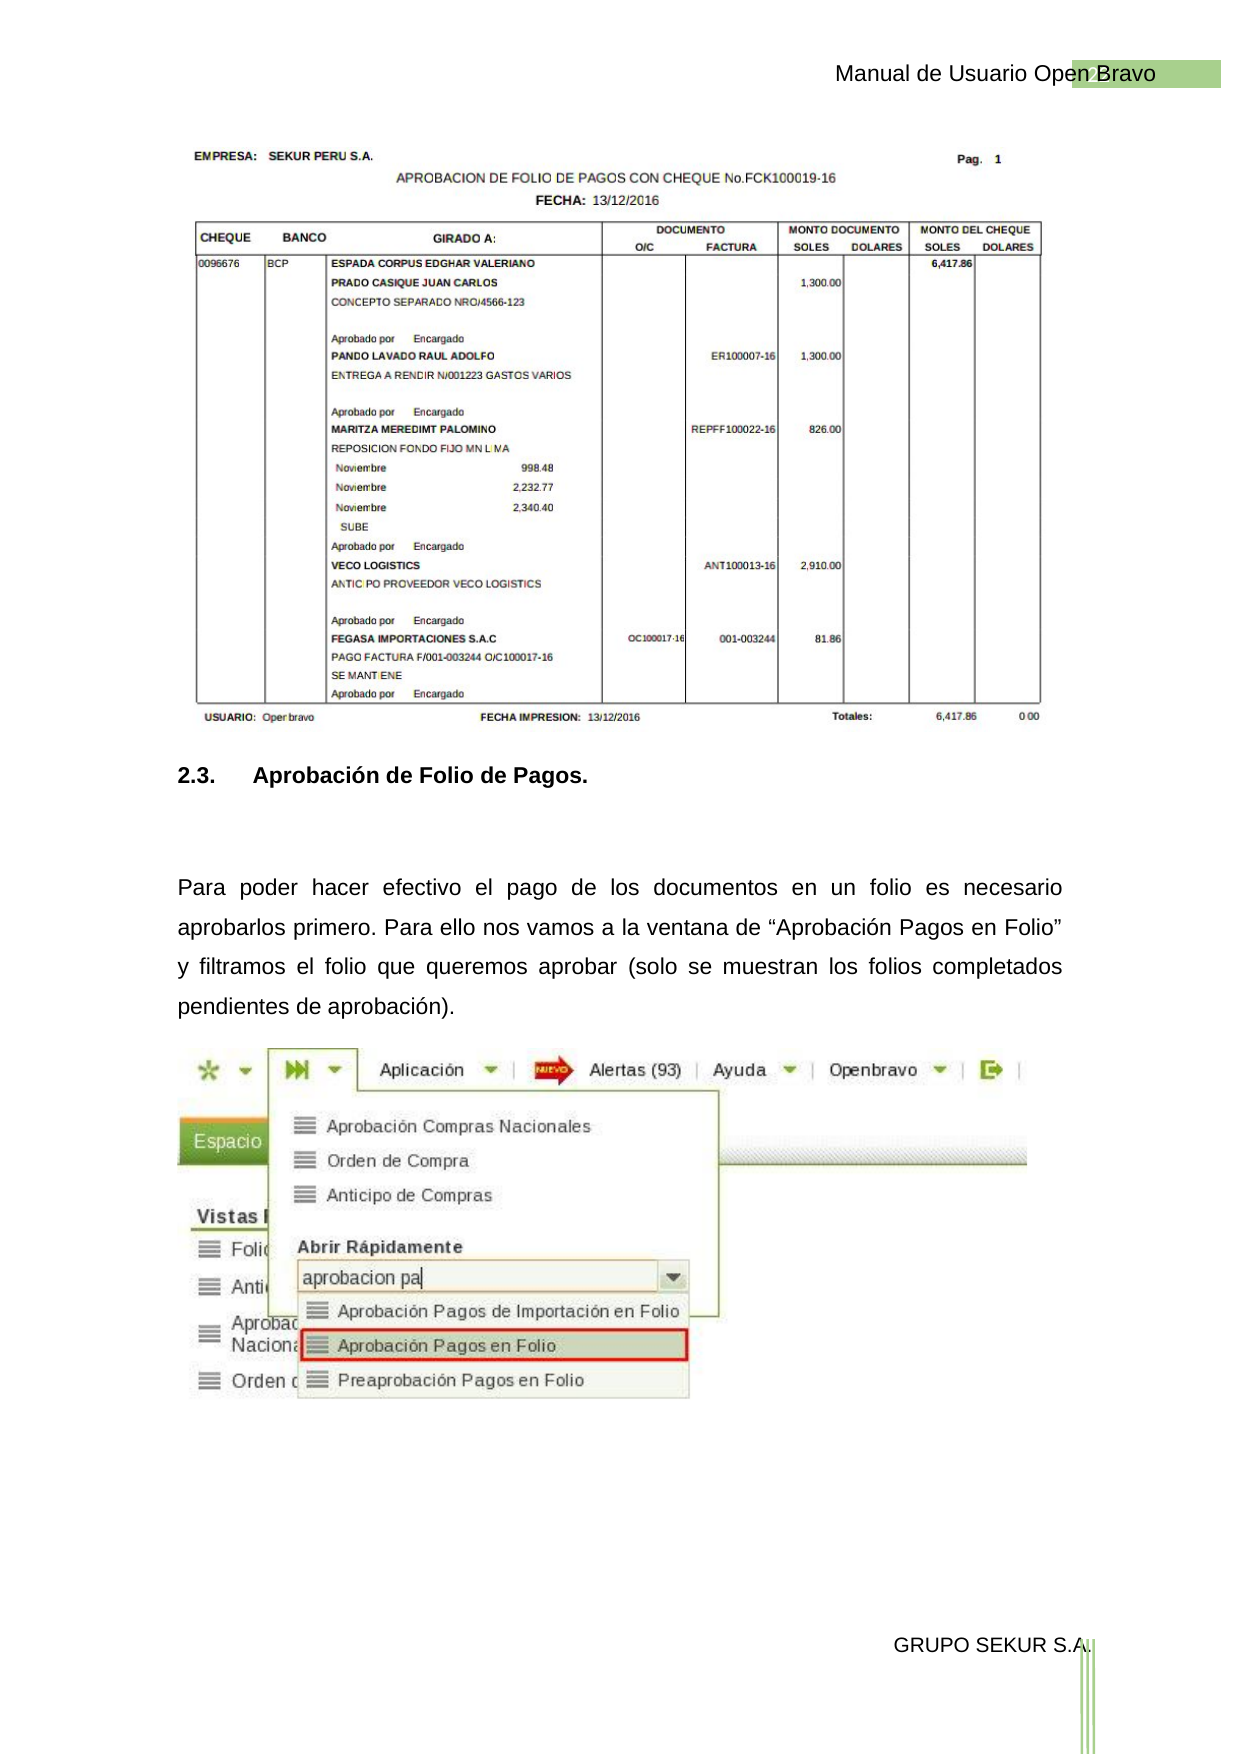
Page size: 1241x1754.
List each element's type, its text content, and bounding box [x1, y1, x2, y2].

picture [177, 147, 1062, 732]
text Para poder hacer efectivo el pago de los documentos en un folio es necesario aprobarlos primero. Para ello nos vamos a la ventana de “Aprobación Pagos en Folio” y filtramos el folio que queremos aprobar (solo se muestran los folios completados pendientes de aprobación). [177, 874, 1063, 1019]
picture [177, 1048, 1028, 1410]
list Aprobación de Folio de Pagos. [177, 762, 1063, 788]
